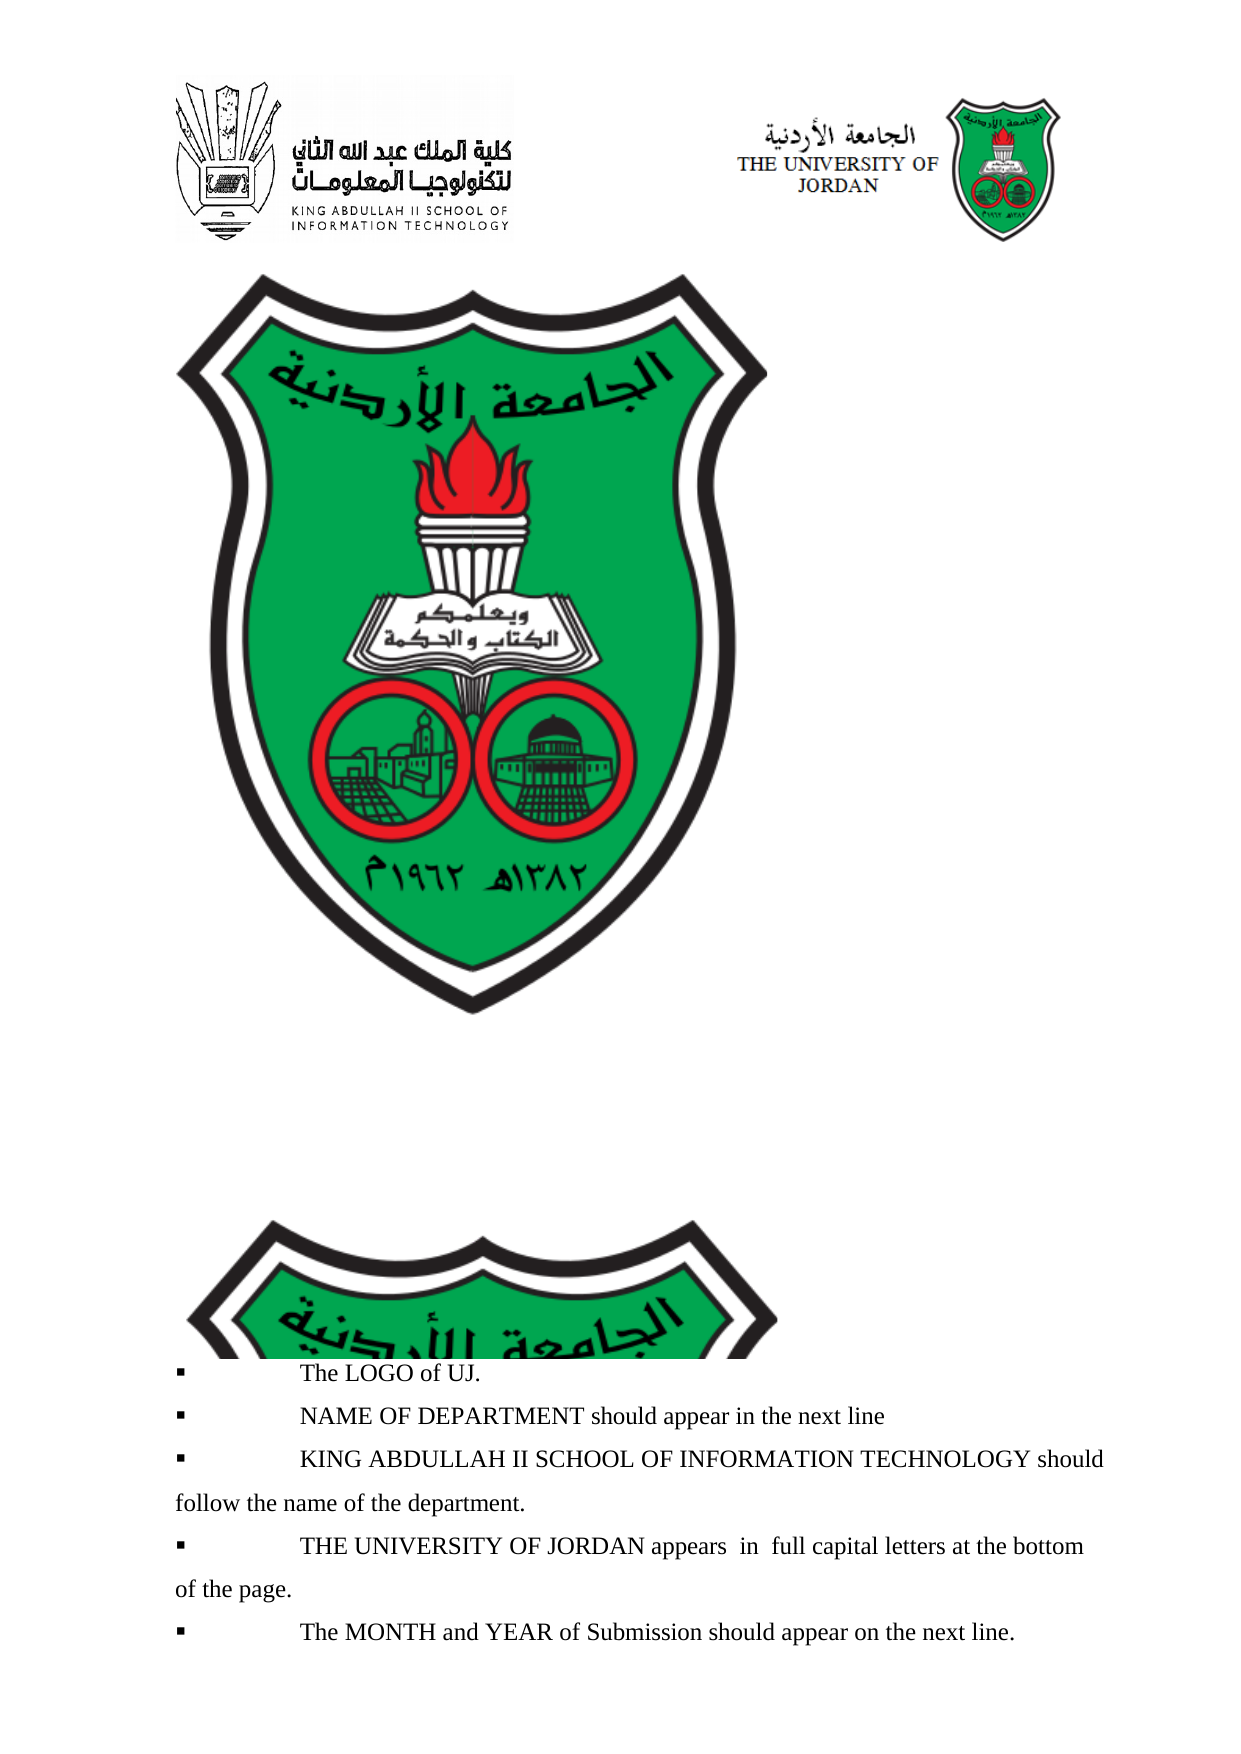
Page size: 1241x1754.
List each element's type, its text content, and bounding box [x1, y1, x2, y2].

list KING ABDULLAH II SCHOOL OF INFORMATION TECHNOLOGY should follow the name of the department. [175, 1444, 1105, 1516]
list NAME OF DEPARTMENT should appear in the next line [175, 1401, 1105, 1430]
picture [726, 94, 1064, 243]
picture [185, 1217, 778, 1359]
list THE UNIVERSITY OF JORDAN appears in full capital letters at the bottom of the page. [175, 1531, 1105, 1603]
list The LOGO of UJ. [175, 1358, 1105, 1387]
picture [175, 75, 515, 243]
list The MONTH and YEAR of Submission should appear on the next line. [175, 1617, 1105, 1646]
picture [175, 271, 768, 1021]
